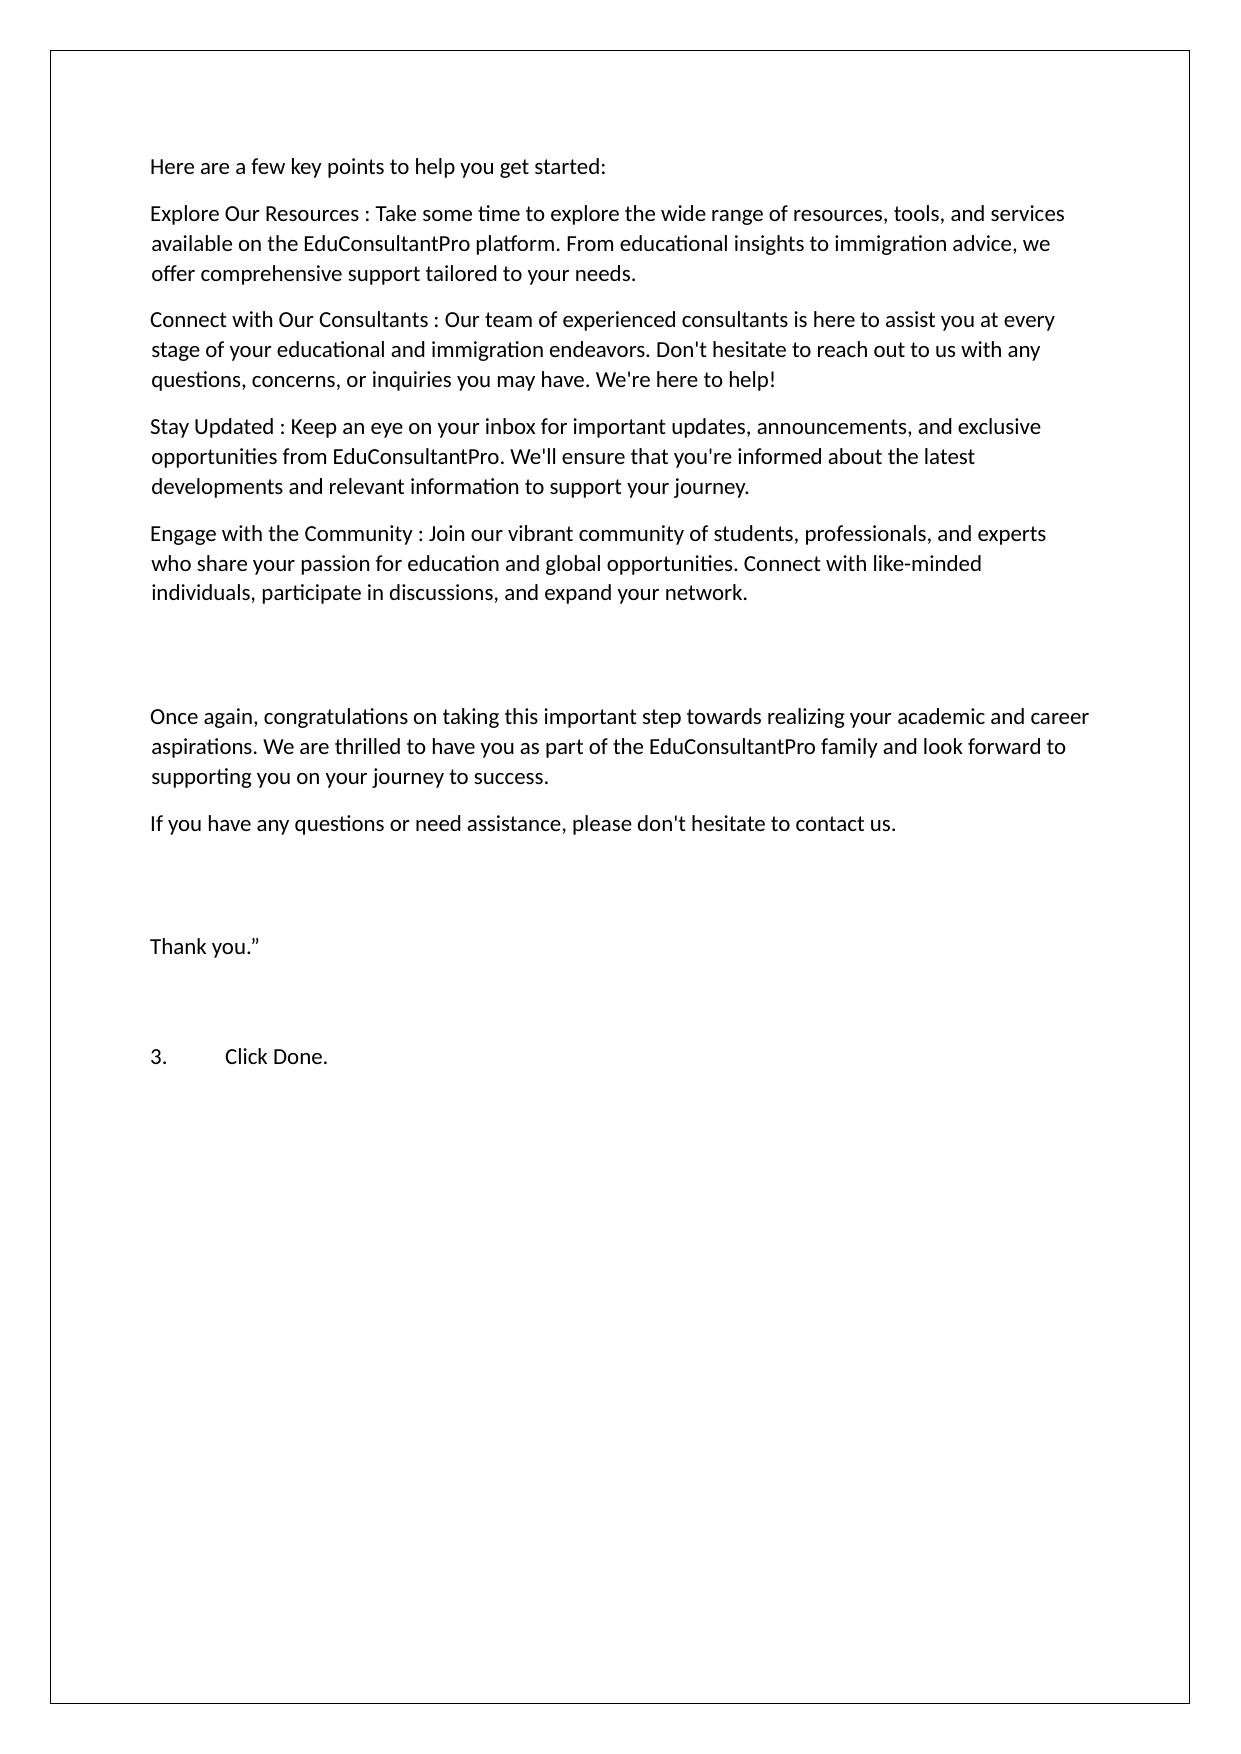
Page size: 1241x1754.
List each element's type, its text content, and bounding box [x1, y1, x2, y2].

text Explore Our Resources : Take some time to explore the wide range of resources, tools, and services available on the EduConsultantPro platform. From educational insights to immigration advice, we offer comprehensive support tailored to your needs. [150, 199, 1091, 287]
text Engage with the Community : Join our vibrant community of students, professionals, and experts who share your passion for education and global opportunities. Connect with like-minded individuals, participate in discussions, and expand your network. [150, 519, 1091, 607]
text Here are a few key points to help you get started: [150, 152, 1091, 180]
text Once again, congratulations on taking this important step towards realizing your academic and career aspirations. We are thrilled to have you as part of the EduConsultantPro family and look forward to supporting you on your journey to success. [150, 702, 1091, 790]
text Stay Updated : Keep an eye on your inbox for important updates, announcements, and exclusive opportunities from EduConsultantPro. We'll ensure that you're informed about the latest developments and relevant information to support your journey. [150, 412, 1091, 500]
list Click Done. [150, 1042, 1091, 1070]
text If you have any questions or need assistance, please don't hesitate to contact us. [150, 809, 1091, 837]
text Thank you.” [150, 932, 1091, 960]
text Connect with Our Consultants : Our team of experienced consultants is here to assist you at every stage of your educational and immigration endeavors. Don't hesitate to reach out to us with any questions, concerns, or inquiries you may have. We're here to help! [150, 306, 1091, 393]
